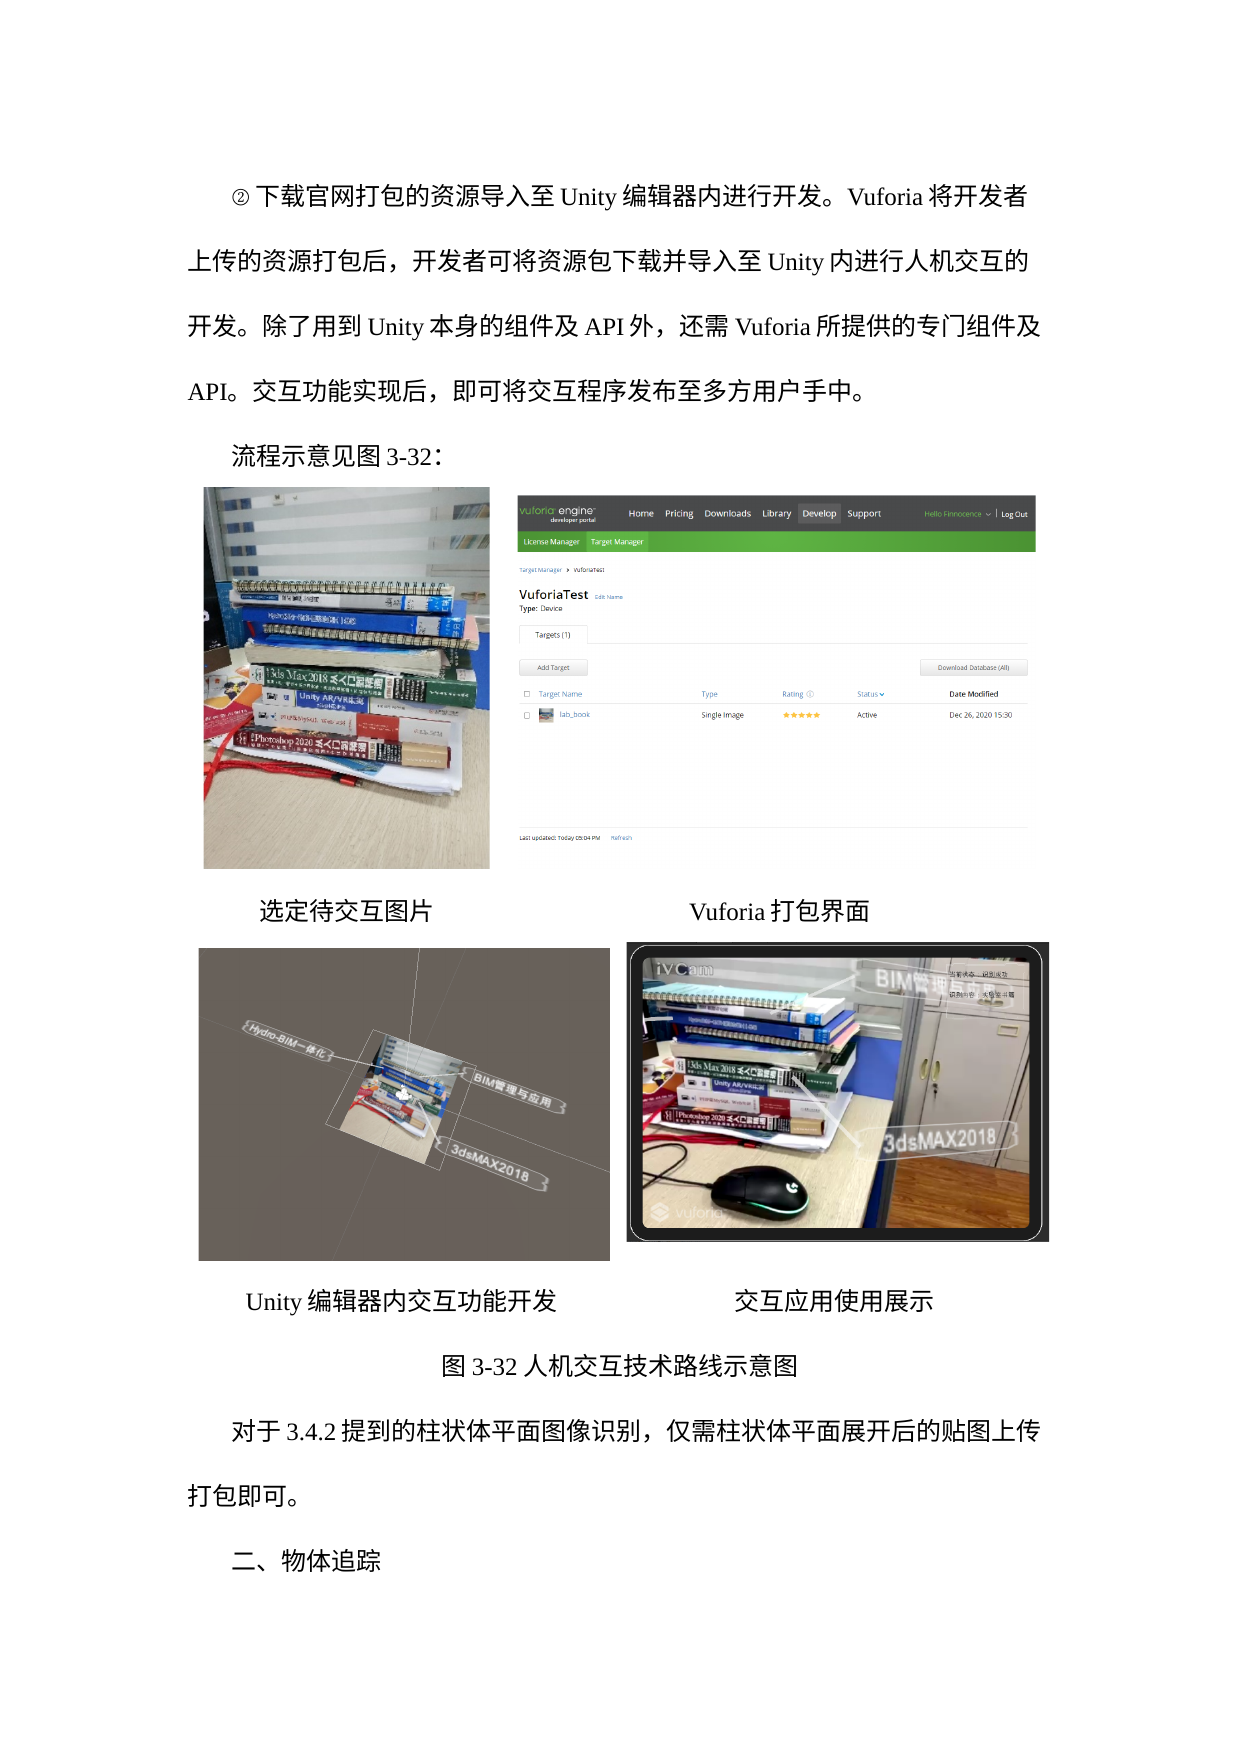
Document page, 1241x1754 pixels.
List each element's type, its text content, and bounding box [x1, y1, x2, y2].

table_header Vuforia打包界面 [506, 487, 1053, 942]
picture [198, 948, 610, 1261]
table_cell 交互应用使用展示 [615, 942, 1053, 1332]
text 二、物体追踪 [187, 1527, 1053, 1592]
picture [203, 487, 490, 869]
text ②下载官网打包的资源导入至Unity编辑器内进行开发。Vuforia将开发者上传的资源打包后，开发者可将资源包下载并导入至Unity内进行人机交互的开发。除了用到Unity本身的组件及API外，还需Vuforia所提供的专门组件及API。交互功能实现后，即可将交互程序发布至多方用户手中。 [187, 162, 1053, 422]
table_header 选定待交互图片 [187, 487, 506, 942]
text 流程示意见图3-32： [187, 422, 1053, 487]
table_cell Unity编辑器内交互功能开发 [187, 942, 615, 1332]
text 图3-32 人机交互技术路线示意图 [187, 1332, 1053, 1397]
picture [626, 942, 1050, 1242]
picture [517, 495, 1036, 869]
text 对于3.4.2提到的柱状体平面图像识别，仅需柱状体平面展开后的贴图上传打包即可。 [187, 1397, 1053, 1527]
